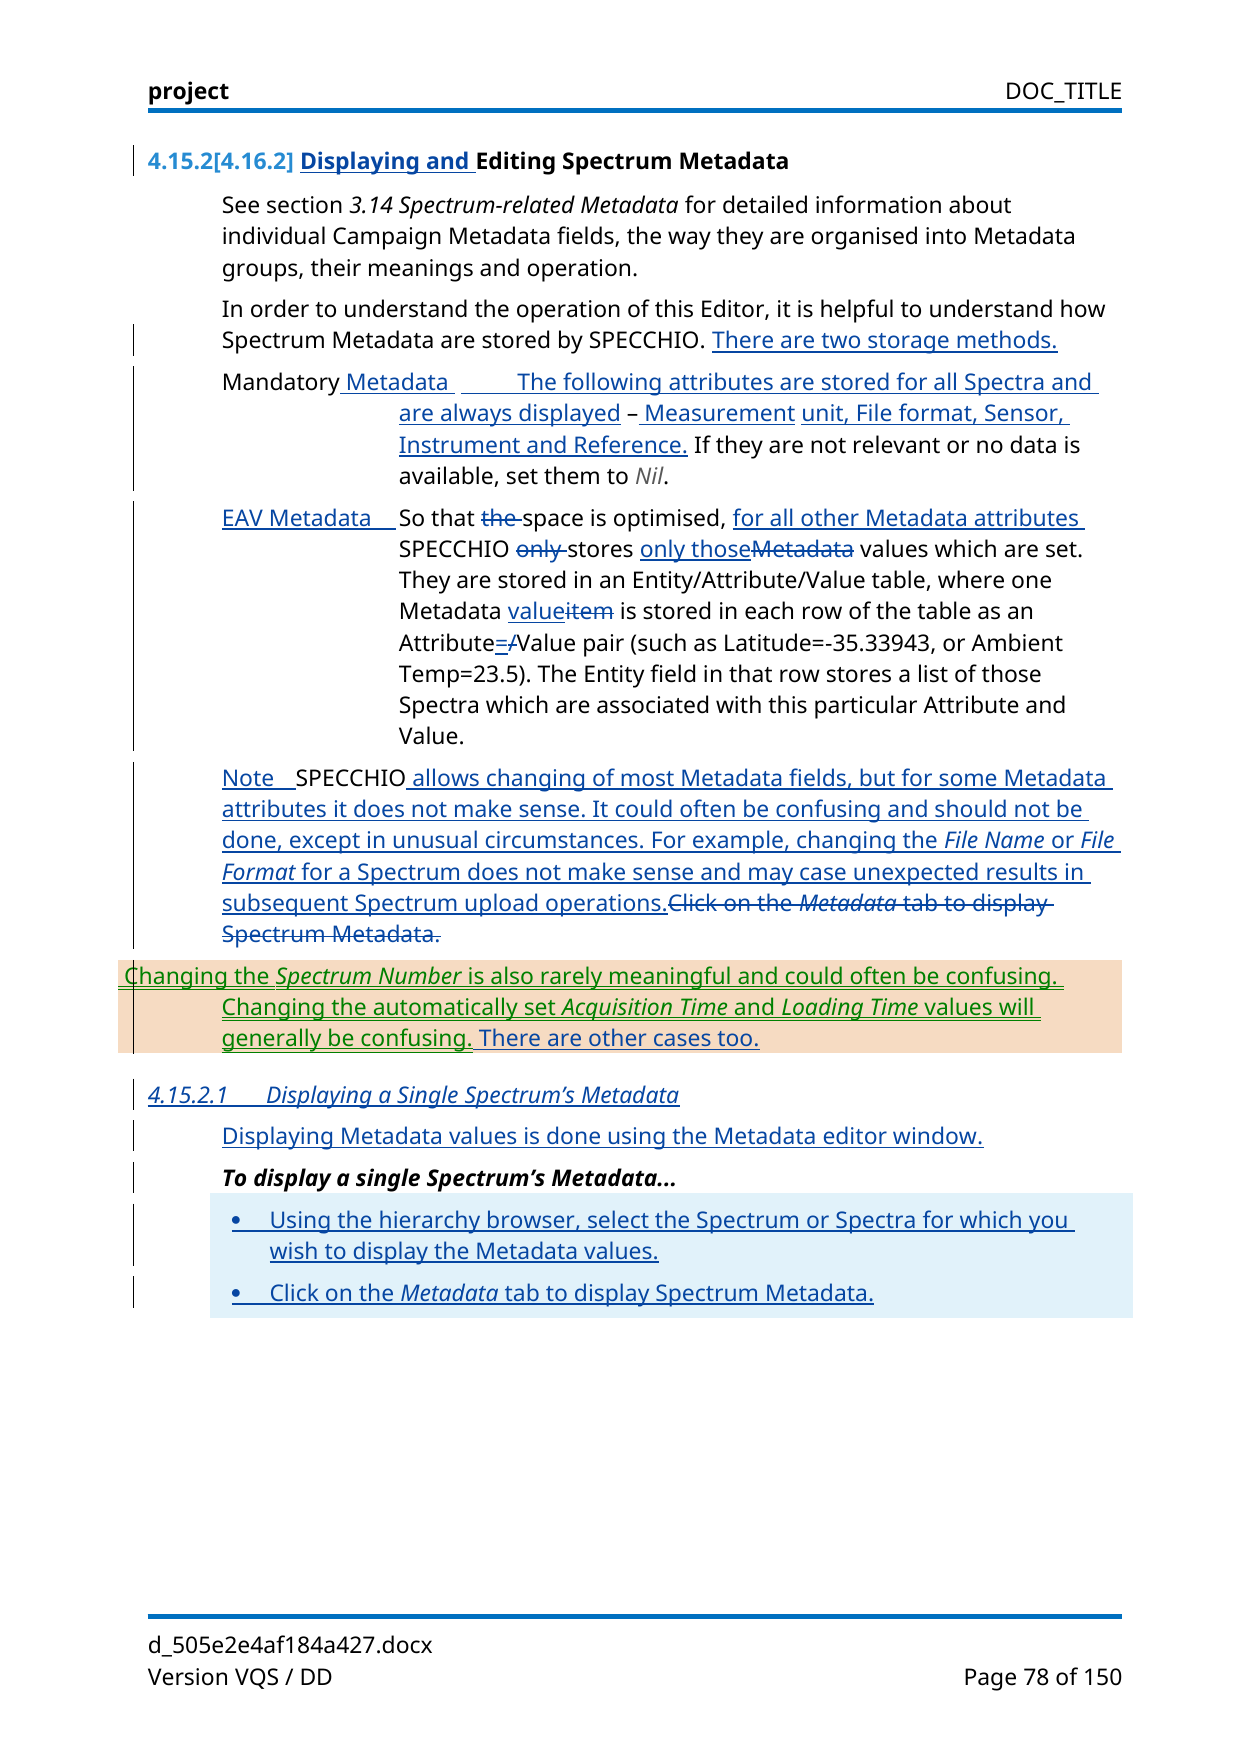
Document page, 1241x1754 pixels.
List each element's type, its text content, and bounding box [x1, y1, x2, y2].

text In order to understand the operation of this Editor, it is helpful to understand how Spectrum Metadata are stored by SPECCHIO. [222, 293, 1122, 356]
text So that space is optimised, SPECCHIO stores values which are set. They are stored in an Entity/Attribute/Value table, where one Metadata is stored in each row of the table as an AttributeValue pair (such as Latitude=-35.33943, or Ambient Temp=23.5). The Entity field in that row stores a list of those Spectra which are associated with this particular Attribute and Value. [222, 501, 1122, 751]
subtitle Editing Spectrum Metadata [148, 145, 1122, 176]
text SPECCHIO [222, 762, 1122, 949]
text Mandatory – If they are not relevant or no data is available, set them to Nil. [222, 366, 1122, 491]
subtitle To display a single Spectrum’s Metadata... [222, 1162, 1122, 1193]
